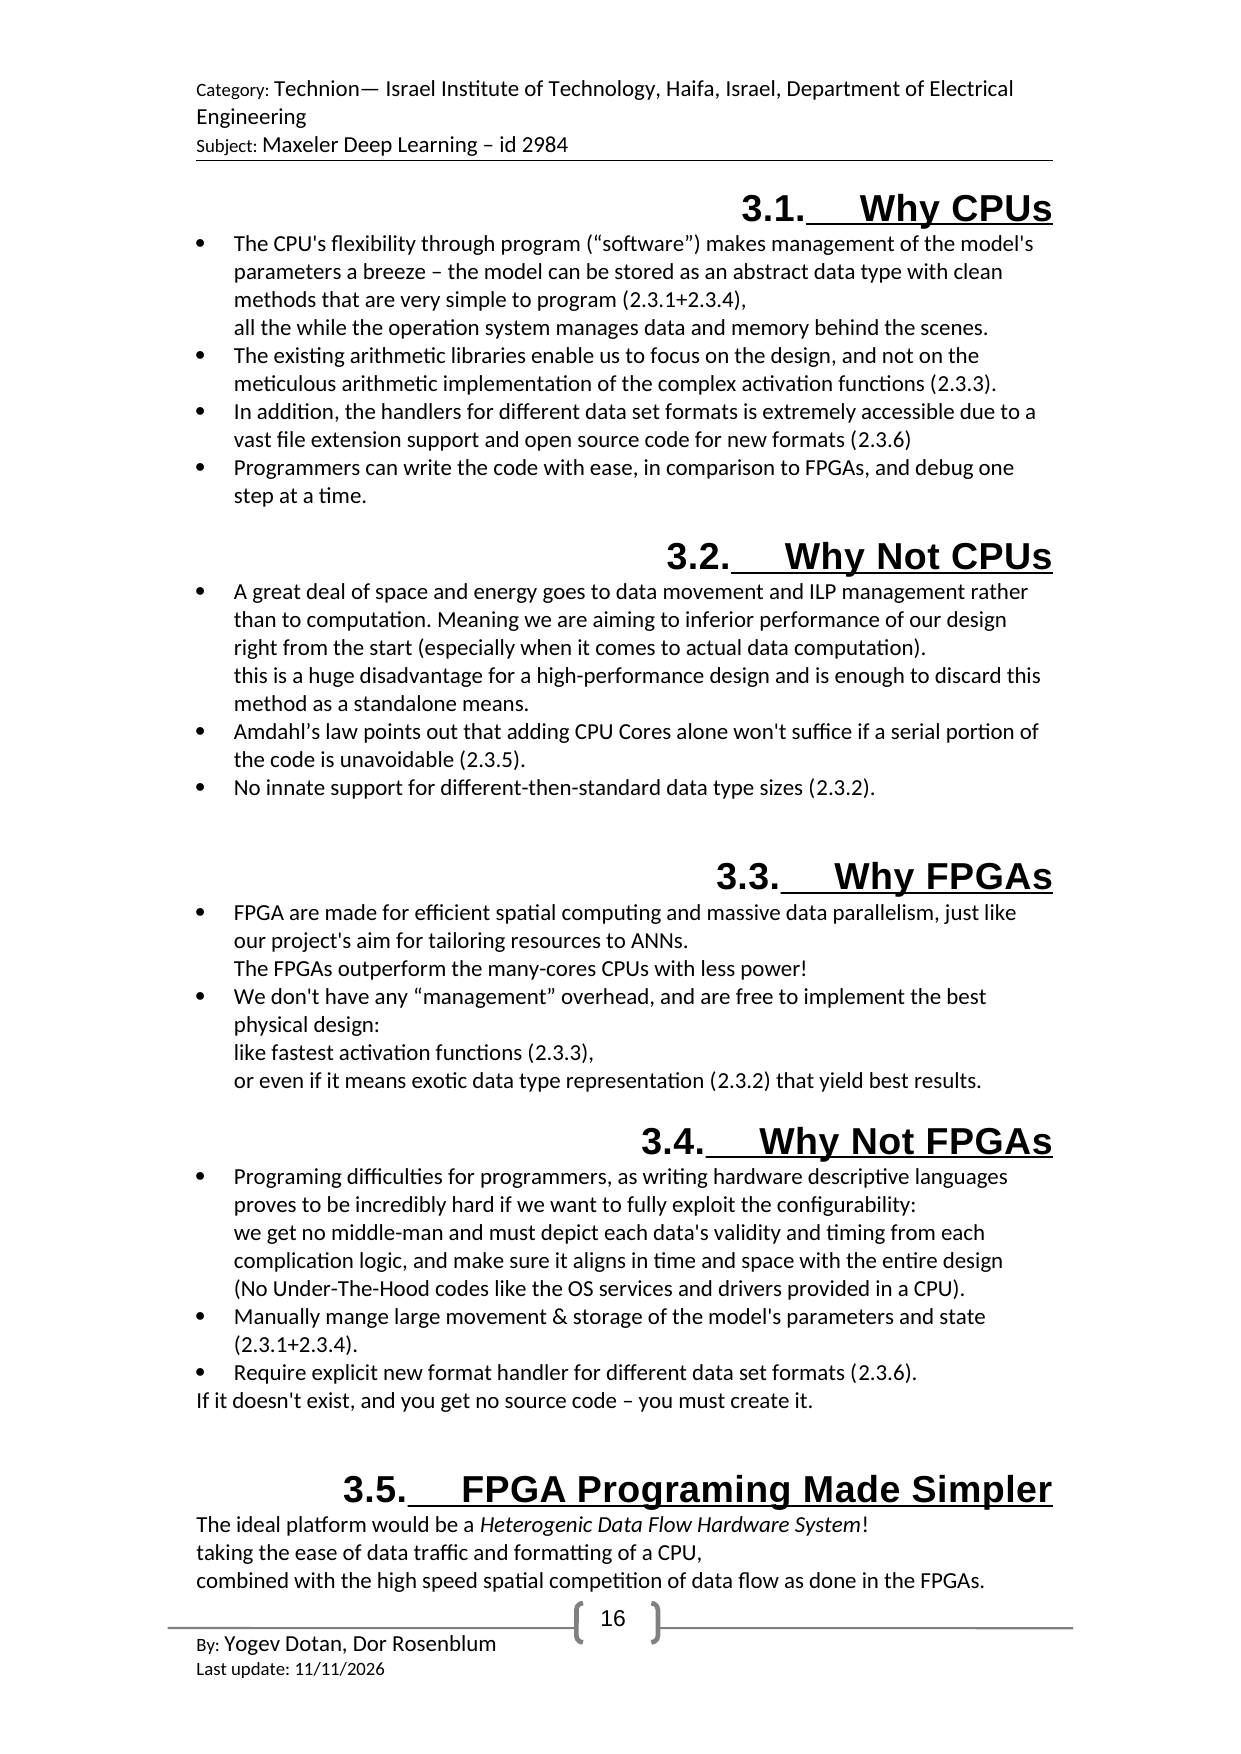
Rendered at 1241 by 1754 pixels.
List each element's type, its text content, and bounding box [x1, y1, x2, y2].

list In addition, the handlers for different data set formats is extremely accessible due to a vast file extension support and open source code for new formats (‎2.3.6) [196, 397, 1053, 453]
list Programmers can write the code with ease, in comparison to FPGAs, and debug one step at a time. [196, 453, 1053, 509]
subtitle FPGA Programing Made Simpler [196, 1467, 1053, 1510]
text The ideal platform would be a Heterogenic Data Flow Hardware System! taking the ease of data traffic and formatting of a CPU, combined with the high speed spatial competition of data flow as done in the FPGAs. [196, 1510, 1053, 1594]
subtitle Why FPGAs [196, 854, 1053, 898]
list Manually mange large movement & storage of the model's parameters and state (‎2.3.1+‎2.3.4). [196, 1302, 1053, 1358]
list The CPU's flexibility through program (“software”) makes management of the model's parameters a breeze – the model can be stored as an abstract data type with clean methods that are very simple to program (‎2.3.1+‎2.3.4), all the while the operation system manages data and memory behind the scenes. [196, 229, 1053, 341]
list We don't have any “management” overhead, and are free to implement the best physical design: like fastest activation functions (‎2.3.3), or even if it means exotic data type representation (‎2.3.2) that yield best results. [196, 982, 1053, 1094]
list The existing arithmetic libraries enable us to focus on the design, and not on the meticulous arithmetic implementation of the complex activation functions (‎2.3.3). [196, 341, 1053, 397]
subtitle Why Not CPUs [196, 534, 1053, 577]
list Programing difficulties for programmers, as writing hardware descriptive languages proves to be incredibly hard if we want to fully exploit the configurability: we get no middle-man and must depict each data's validity and timing from each complication logic, and make sure it aligns in time and space with the entire design (No Under-The-Hood codes like the OS services and drivers provided in a CPU). [196, 1162, 1053, 1302]
list No innate support for different-then-standard data type sizes (‎2.3.2). [196, 773, 1053, 802]
subtitle Why Not FPGAs [196, 1119, 1053, 1162]
list Amdahl’s law points out that adding CPU Cores alone won't suffice if a serial portion of the code is unavoidable (‎2.3.5). [196, 717, 1053, 773]
list FPGA are made for efficient spatial computing and massive data parallelism, just like our project's aim for tailoring resources to ANNs. The FPGAs outperform the many-cores CPUs with less power! [196, 898, 1053, 982]
list A great deal of space and energy goes to data movement and ILP management rather than to computation. Meaning we are aiming to inferior performance of our design right from the start (especially when it comes to actual data computation). this is a huge disadvantage for a high-performance design and is enough to discard this method as a standalone means. [196, 577, 1053, 717]
list Require explicit new format handler for different data set formats (‎2.3.6). [196, 1358, 1053, 1386]
text If it doesn't exist, and you get no source code – you must create it. [196, 1386, 1053, 1414]
subtitle Why CPUs [196, 186, 1053, 229]
